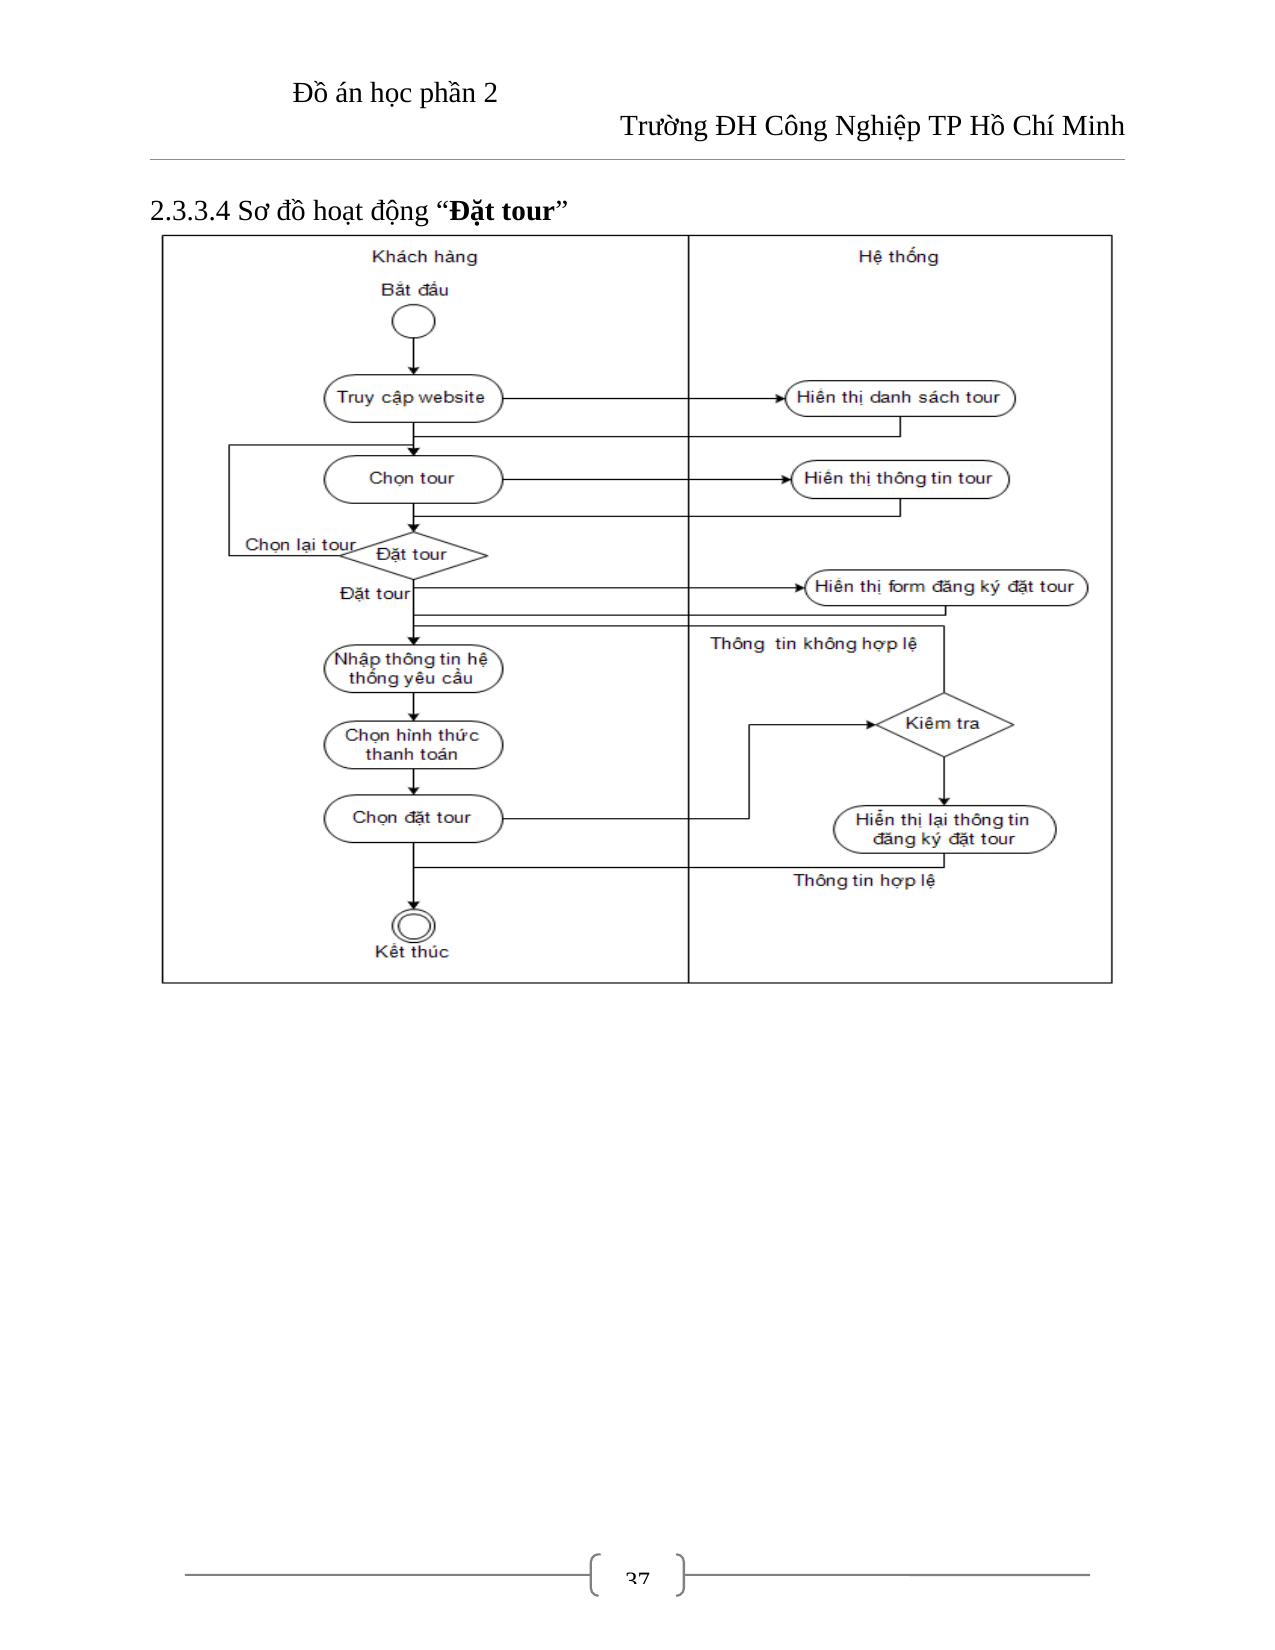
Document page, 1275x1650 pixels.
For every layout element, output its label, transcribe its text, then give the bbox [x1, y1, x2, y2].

subtitle 2.3.3.4 Sơ đồ hoạt động “Đặt tour” [150, 193, 1125, 227]
picture [150, 229, 1125, 992]
